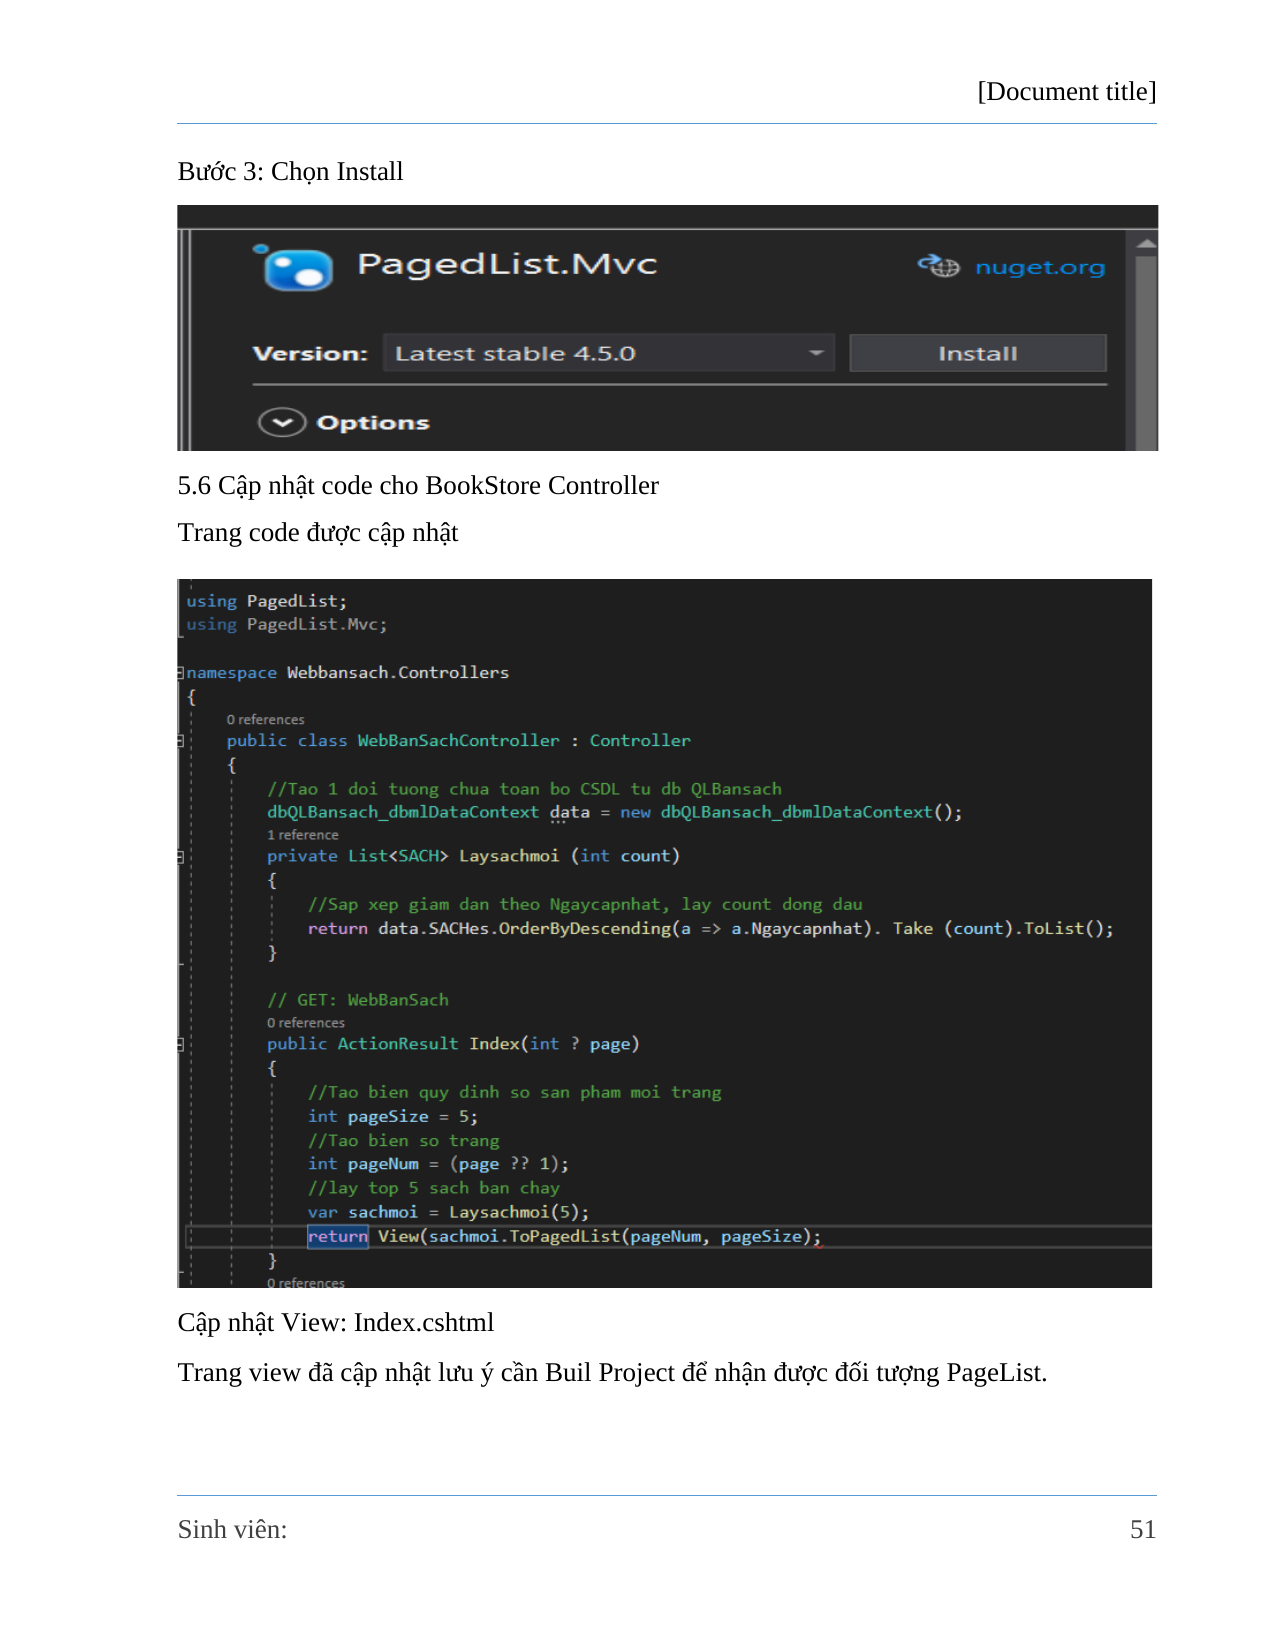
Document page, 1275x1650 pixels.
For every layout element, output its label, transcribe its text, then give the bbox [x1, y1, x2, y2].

text Trang code được cập nhật [177, 516, 1157, 547]
text Cập nhật View: Index.cshtml [177, 1306, 1157, 1337]
text Bước 3: Chọn Install [177, 155, 1157, 186]
picture [177, 579, 1153, 1288]
subtitle 5.6 Cập nhật code cho BookStore Controller [177, 469, 1157, 500]
picture [177, 205, 1159, 451]
text Trang view đã cập nhật lưu ý cần Buil Project để nhận được đối tượng PageList. [177, 1356, 1157, 1388]
